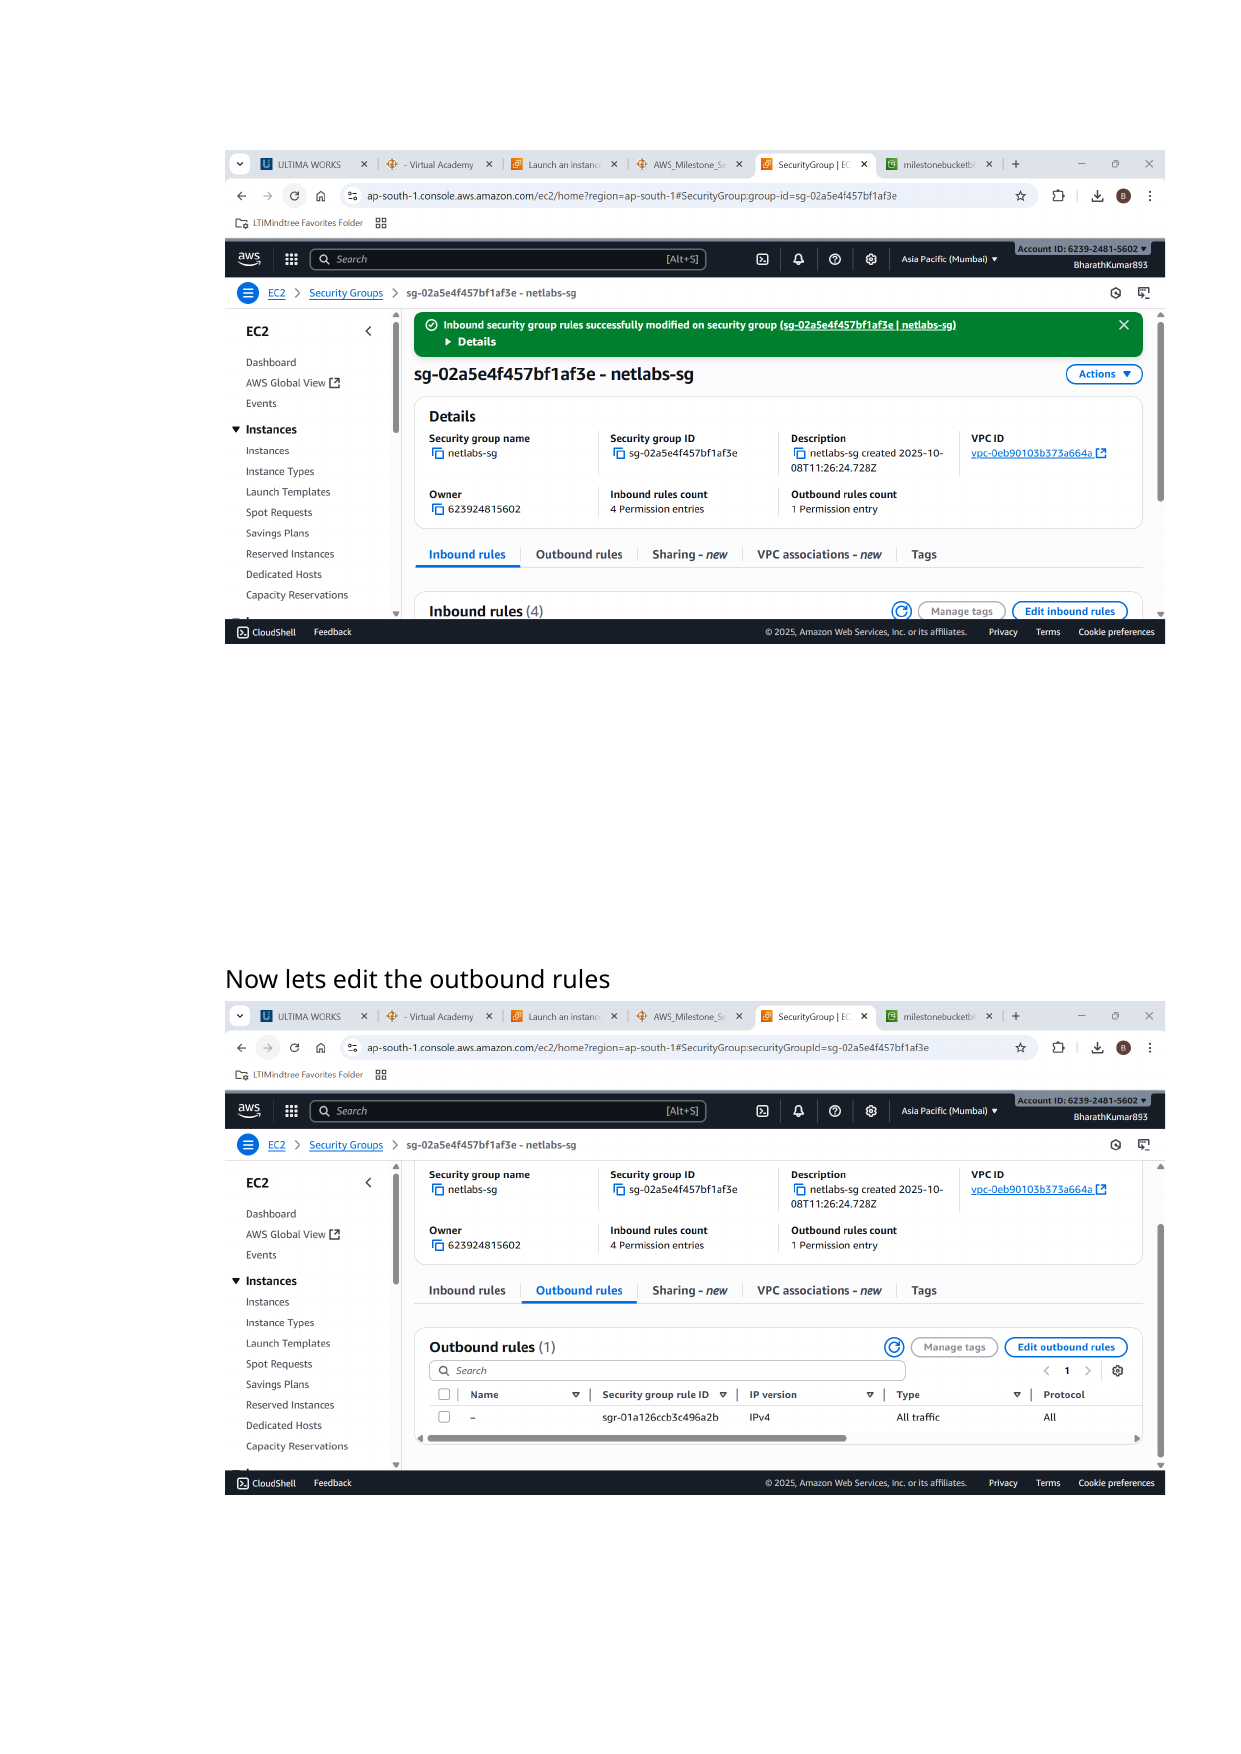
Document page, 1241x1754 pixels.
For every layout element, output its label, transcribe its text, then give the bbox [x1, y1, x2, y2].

picture [225, 1001, 1166, 1495]
list Now lets edit the outbound rules [225, 962, 1090, 996]
picture [225, 150, 1166, 644]
